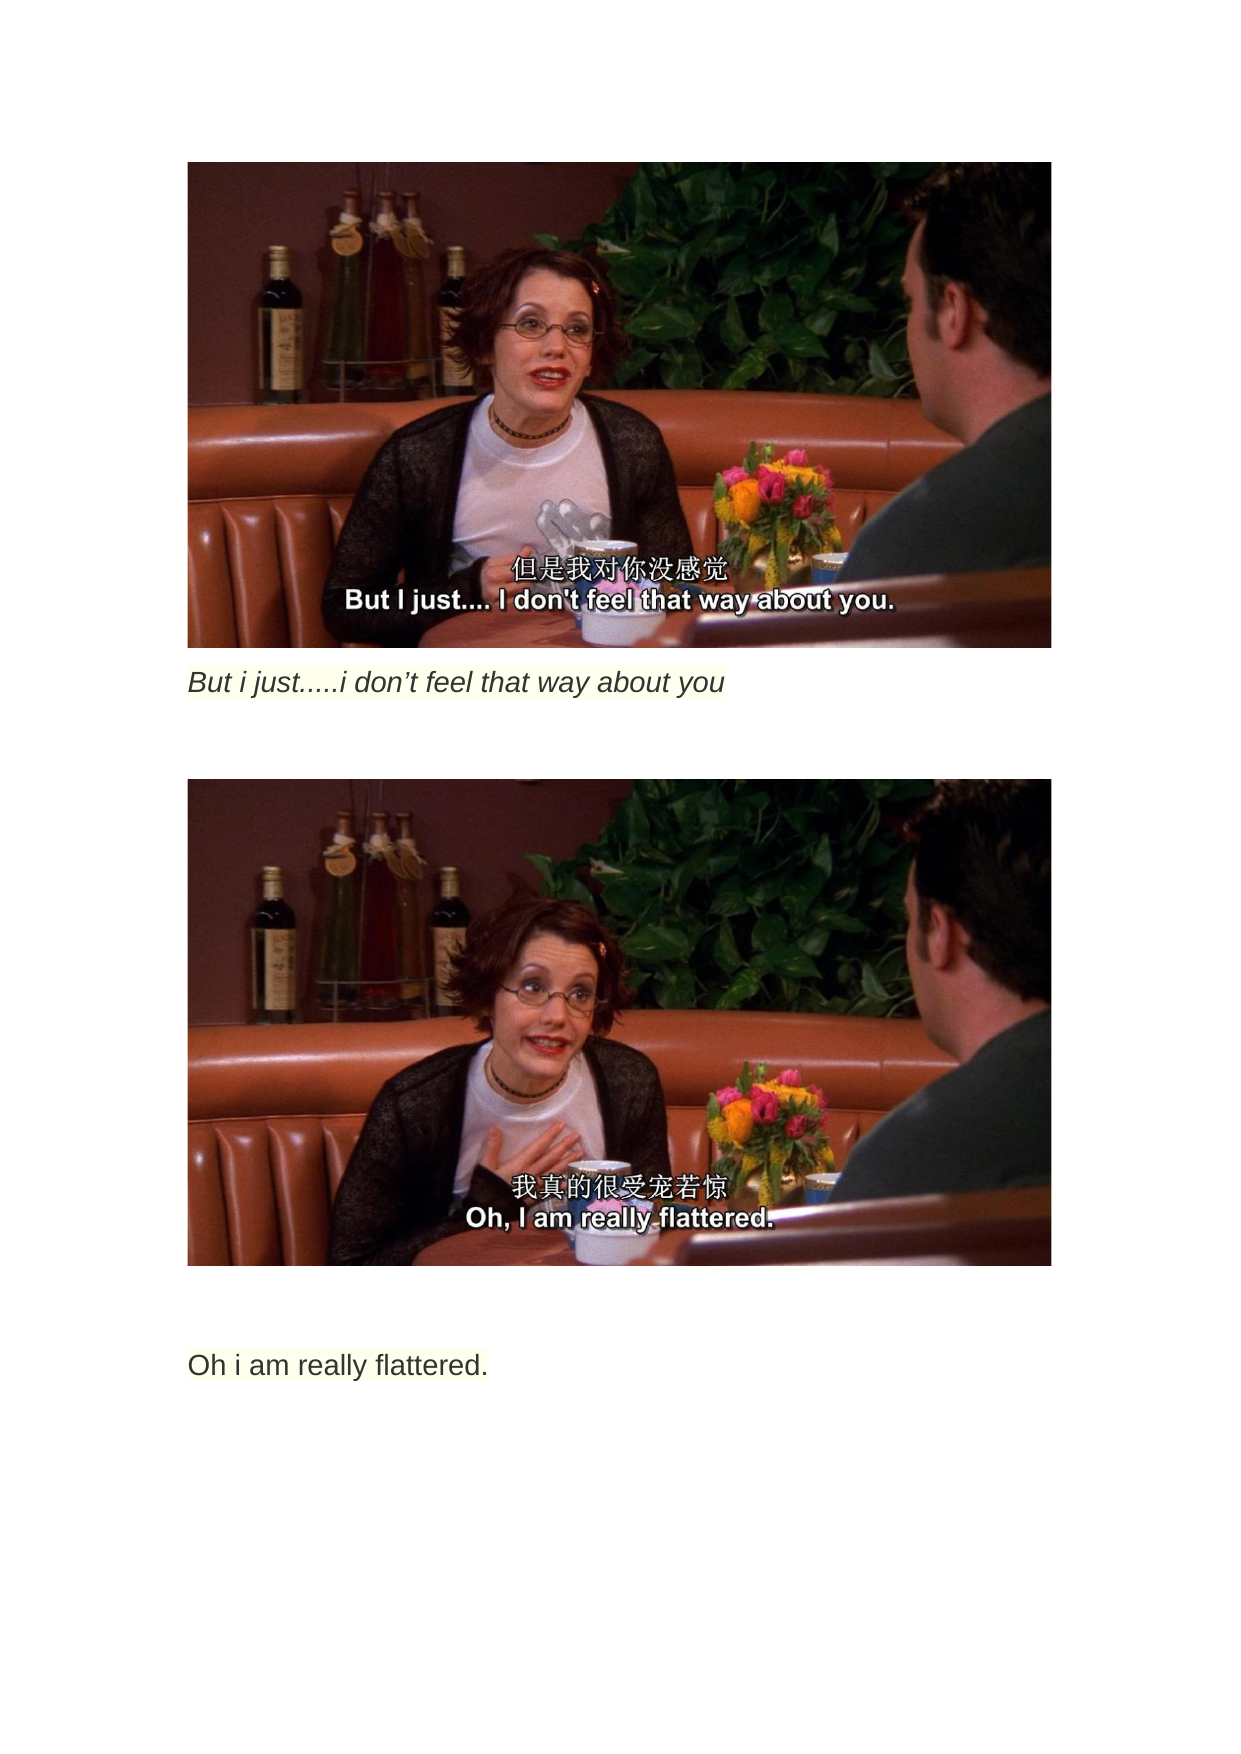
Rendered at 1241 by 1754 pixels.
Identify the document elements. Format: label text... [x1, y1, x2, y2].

list Oh i am really flattered. [187, 1332, 1053, 1397]
list But i just.....i don’t feel that way about you [187, 649, 1053, 714]
picture [187, 162, 1052, 648]
picture [187, 779, 1052, 1266]
